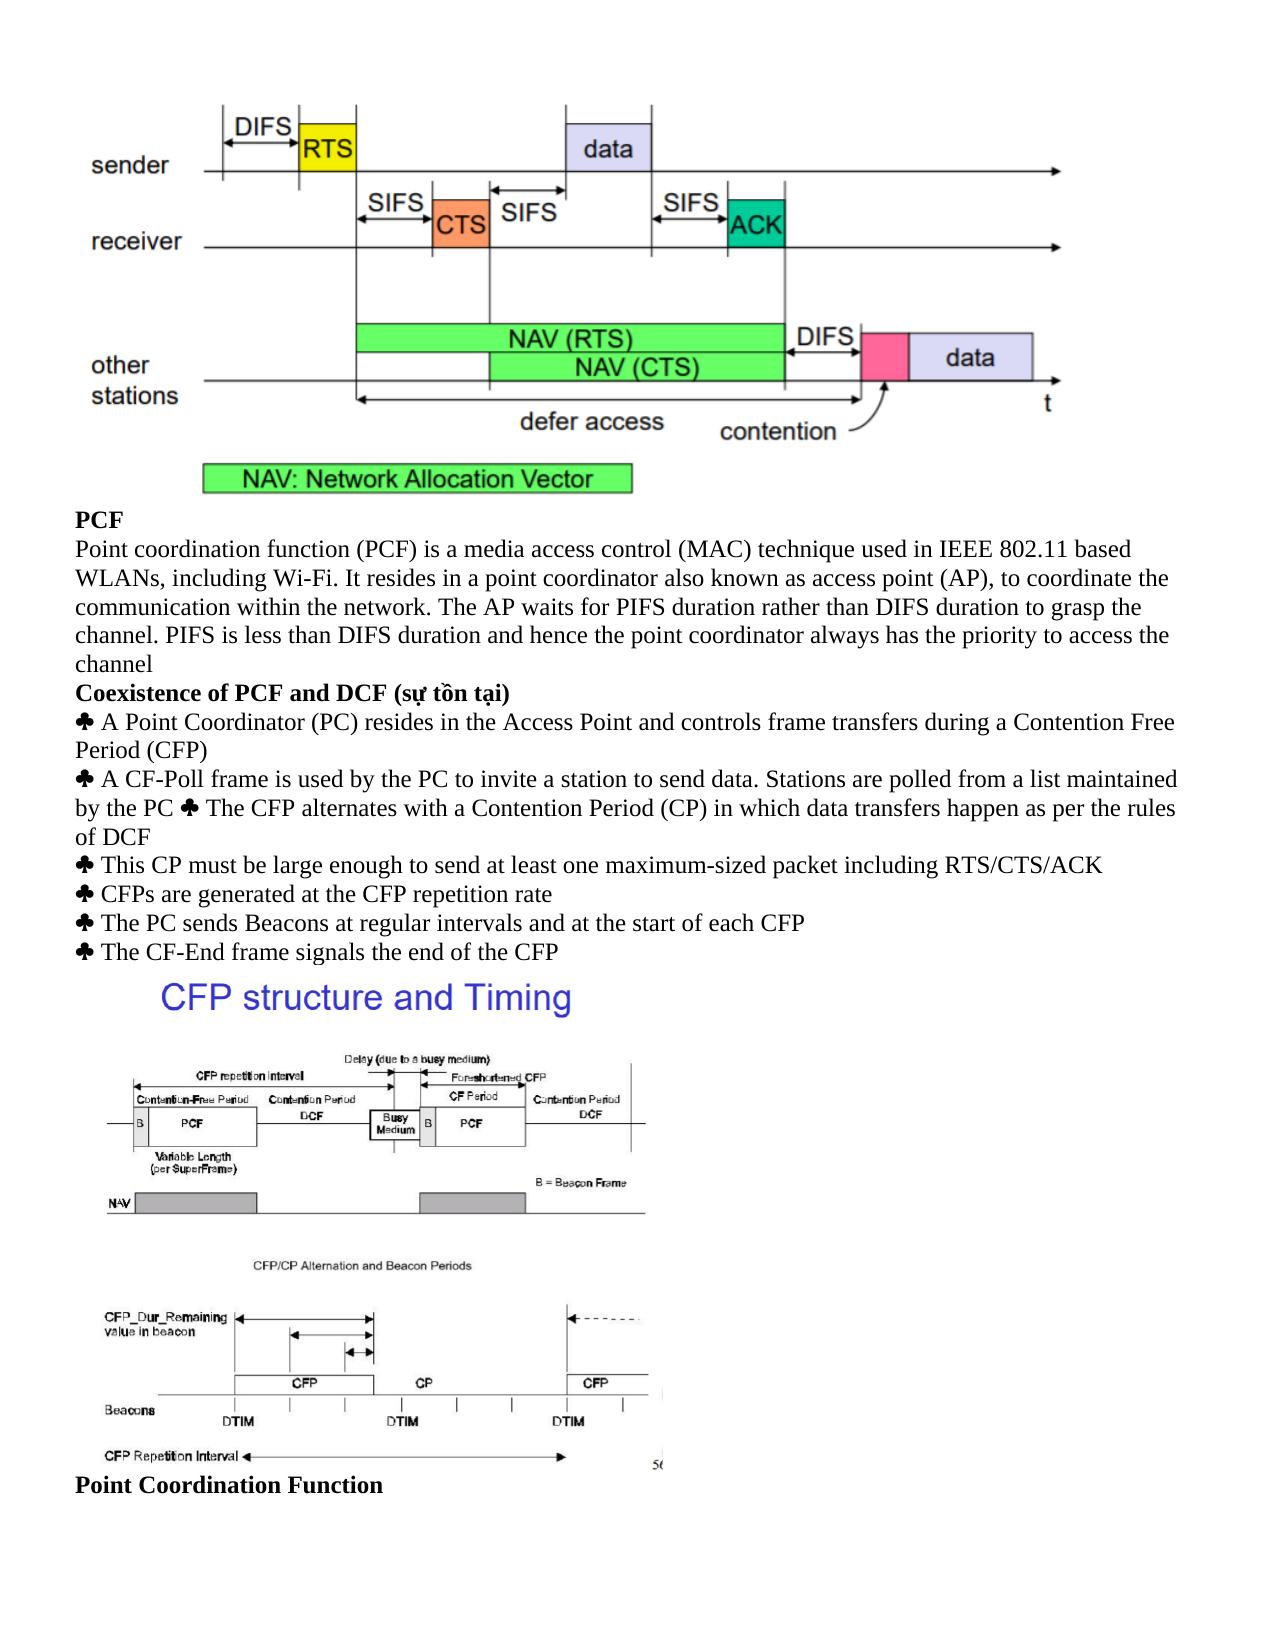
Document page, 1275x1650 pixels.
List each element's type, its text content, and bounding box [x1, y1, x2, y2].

text Point Coordination Function [75, 1471, 1200, 1499]
text The PC sends Beacons at regular intervals and at the start of each CFP [75, 908, 1200, 937]
text Coexistence of PCF and DCF (sự tồn tại) [75, 678, 1200, 707]
text This CP must be large enough to send at least one maximum-sized packet including RTS/CTS/ACK [75, 851, 1200, 879]
picture [75, 965, 663, 1471]
text A Point Coordinator (PC) resides in the Access Point and controls frame transfers during a Contention Free Period (CFP) [75, 707, 1200, 764]
picture [75, 84, 1074, 506]
text A CF-Poll frame is used by the PC to invite a station to send data. Stations are polled from a list maintained by the PC The CFP alternates with a Contention Period (CP) in which data transfers happen as per the rules of DCF [75, 764, 1200, 851]
text Point coordination function (PCF) is a media access control (MAC) technique used in IEEE 802.11 based WLANs, including Wi-Fi. It resides in a point coordinator also known as access point (AP), to coordinate the communication within the network. The AP waits for PIFS duration rather than DIFS duration to grasp the channel. PIFS is less than DIFS duration and hence the point coordinator always has the priority to access the channel [75, 534, 1200, 678]
text The CF-End frame signals the end of the CFP [75, 937, 1200, 966]
text CFPs are generated at the CFP repetition rate [75, 879, 1200, 908]
text PCF [75, 506, 1200, 534]
